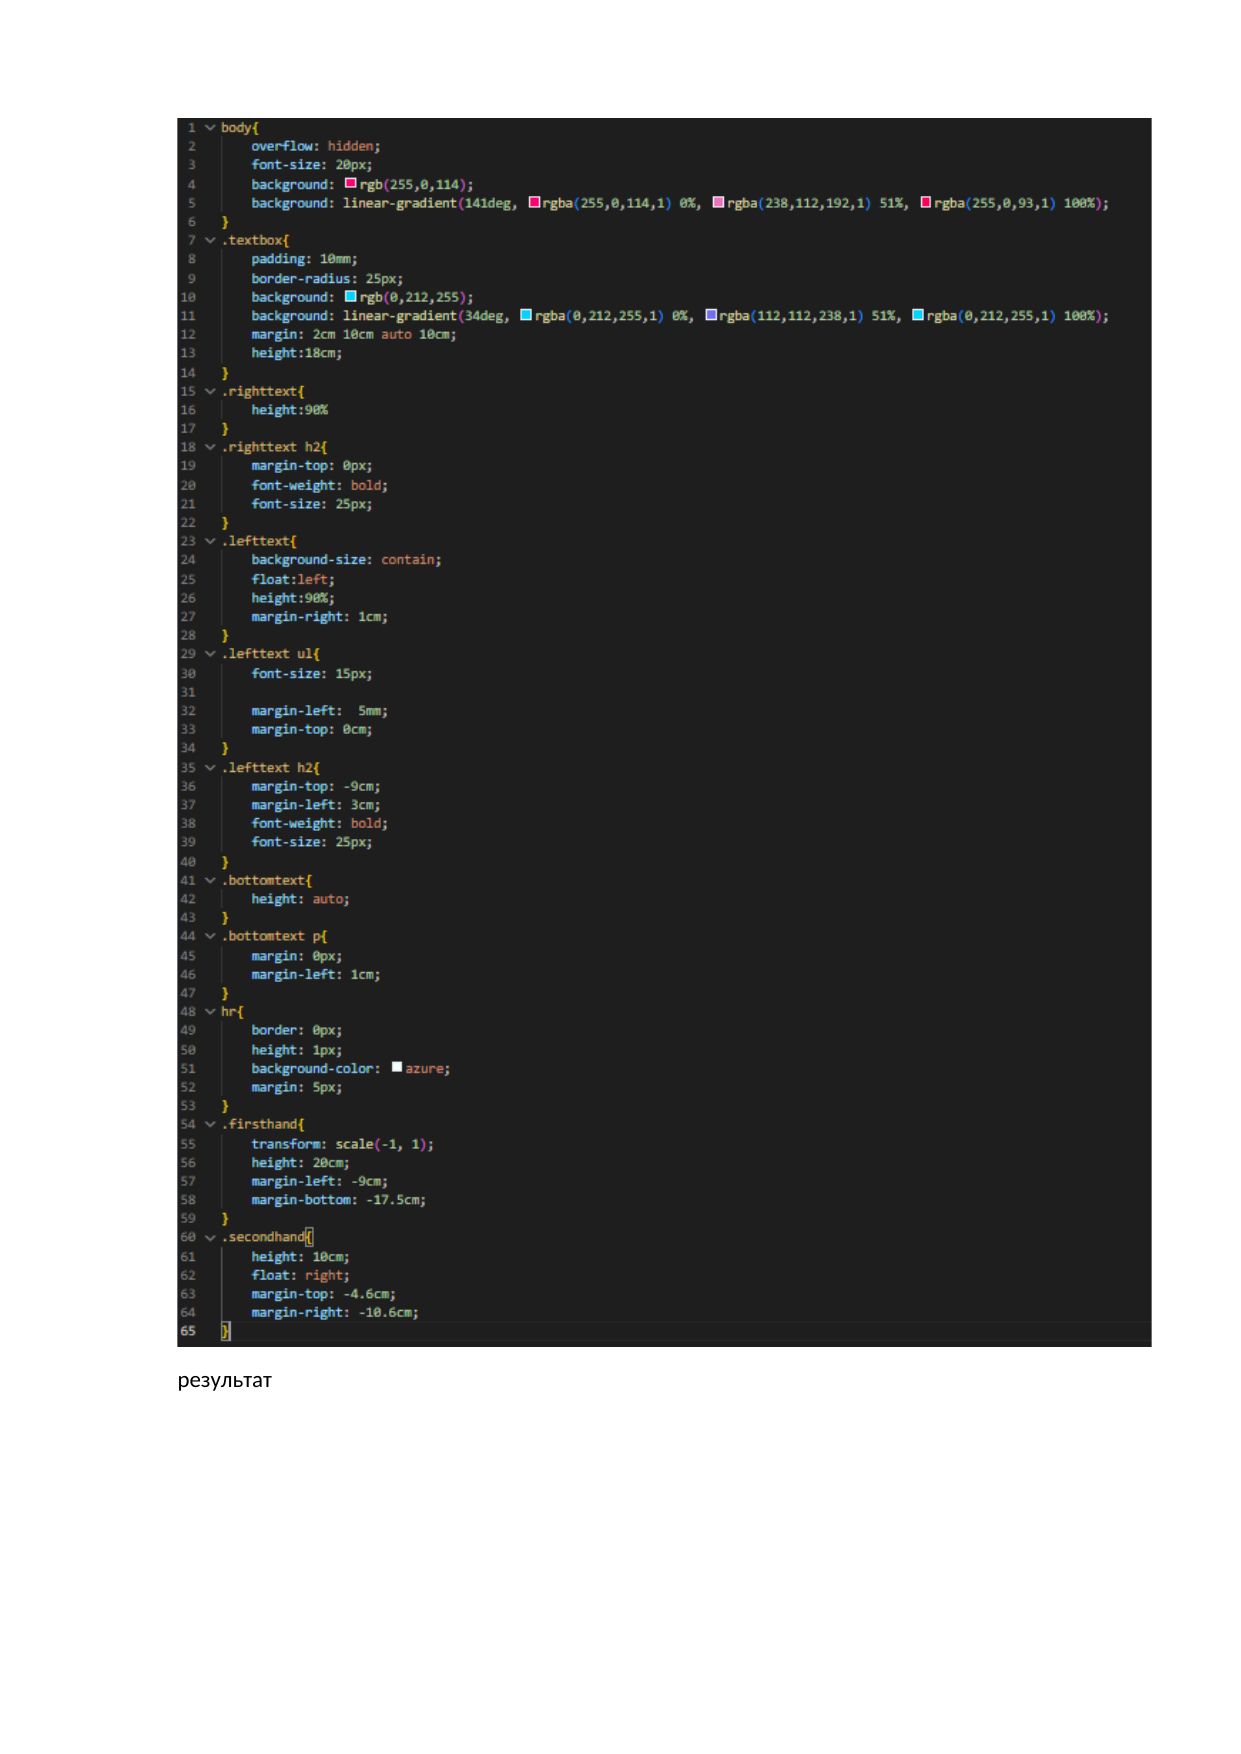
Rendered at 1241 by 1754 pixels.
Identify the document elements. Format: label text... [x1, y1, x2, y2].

text результат [177, 1365, 1152, 1393]
picture [177, 118, 1152, 1347]
